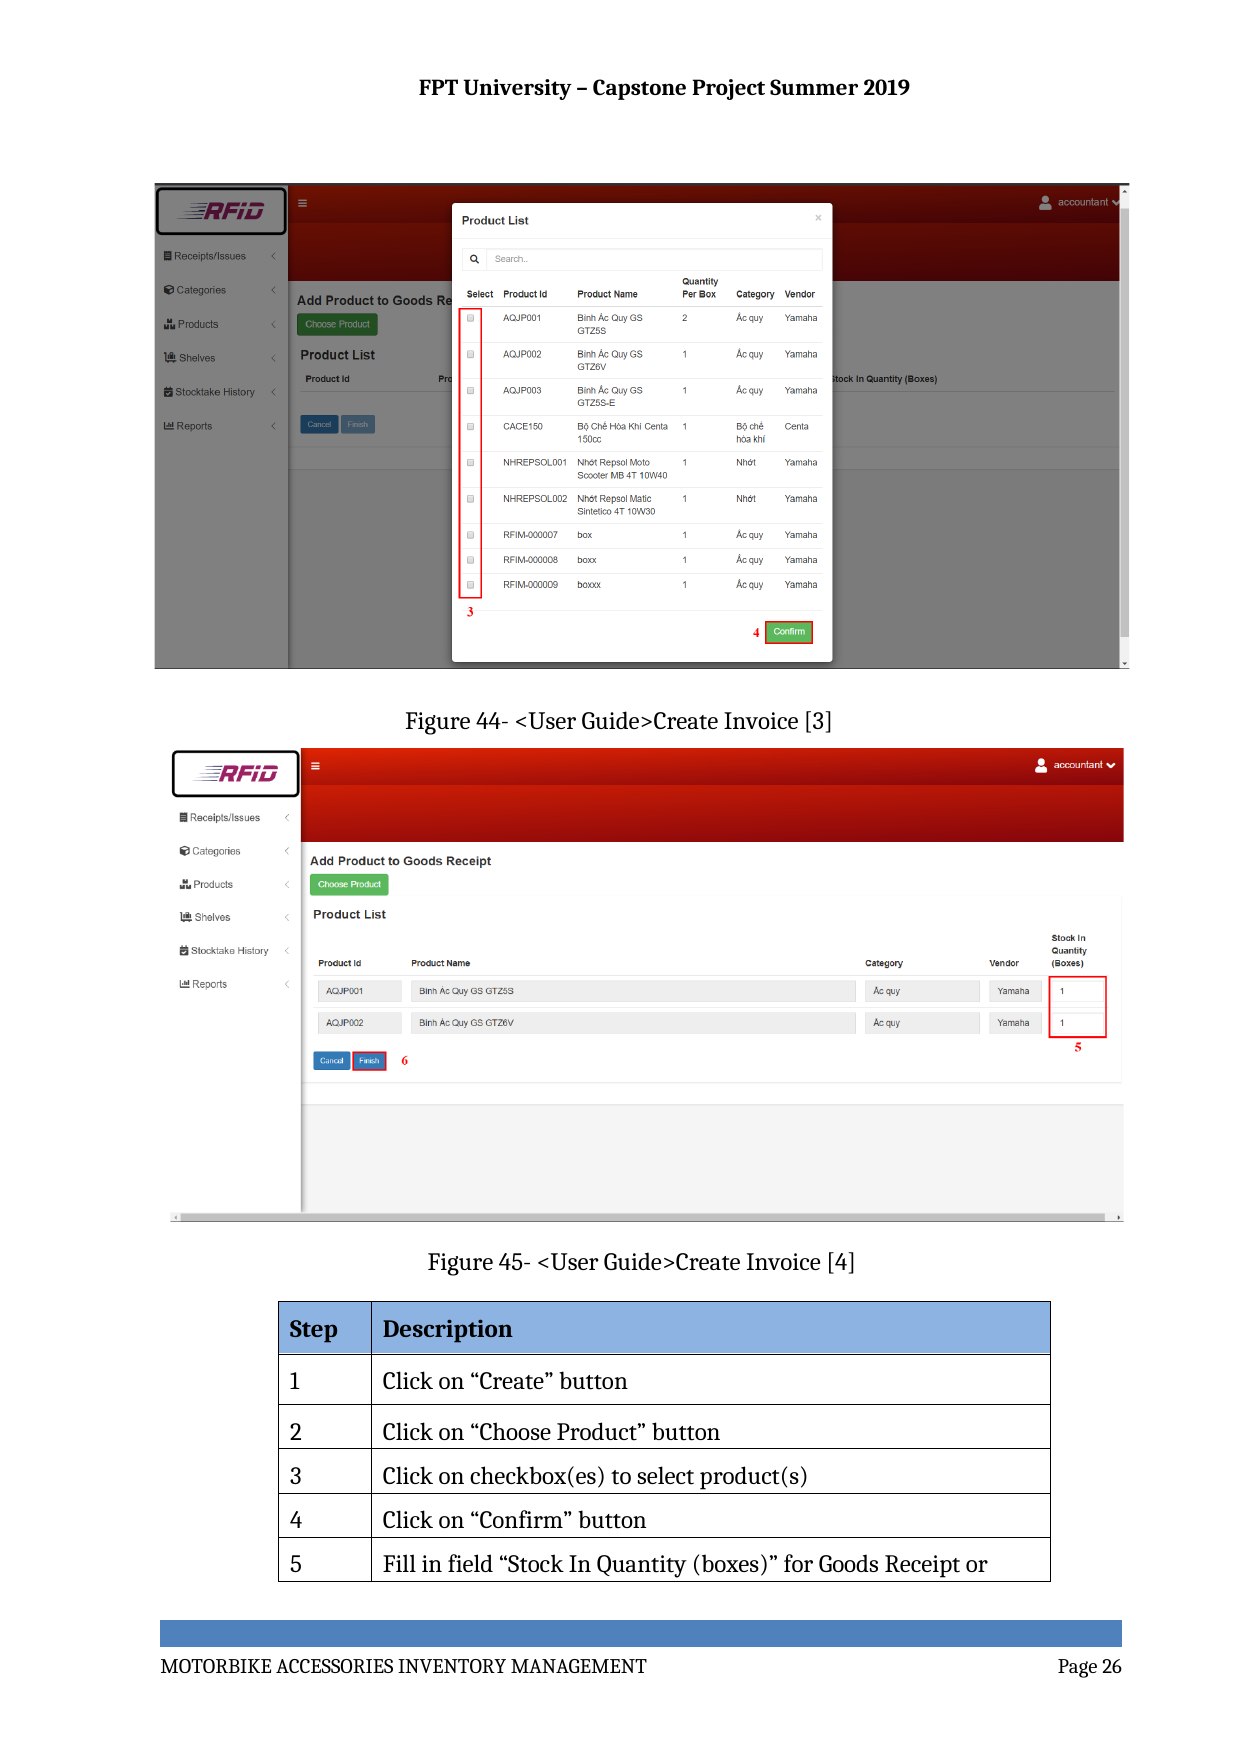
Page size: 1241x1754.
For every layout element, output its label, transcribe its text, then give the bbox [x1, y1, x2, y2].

table_cell 2 [279, 1405, 371, 1448]
table_cell Click on “Create” button [372, 1355, 1050, 1404]
table_cell 3 [279, 1449, 371, 1492]
table_cell Click on “Confirm” button [372, 1494, 1050, 1537]
table_header Step [279, 1302, 371, 1353]
table_cell Click on “Choose Product” button [372, 1405, 1050, 1448]
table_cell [372, 1538, 1050, 1581]
picture [154, 183, 1130, 669]
table_cell 1 [279, 1355, 371, 1404]
table_cell Click on checkbox(es) to select product(s) [372, 1449, 1050, 1492]
table_header Description [372, 1302, 1050, 1353]
picture [170, 748, 1124, 1222]
table_cell 4 [279, 1494, 371, 1537]
table_cell 5 [279, 1538, 371, 1581]
